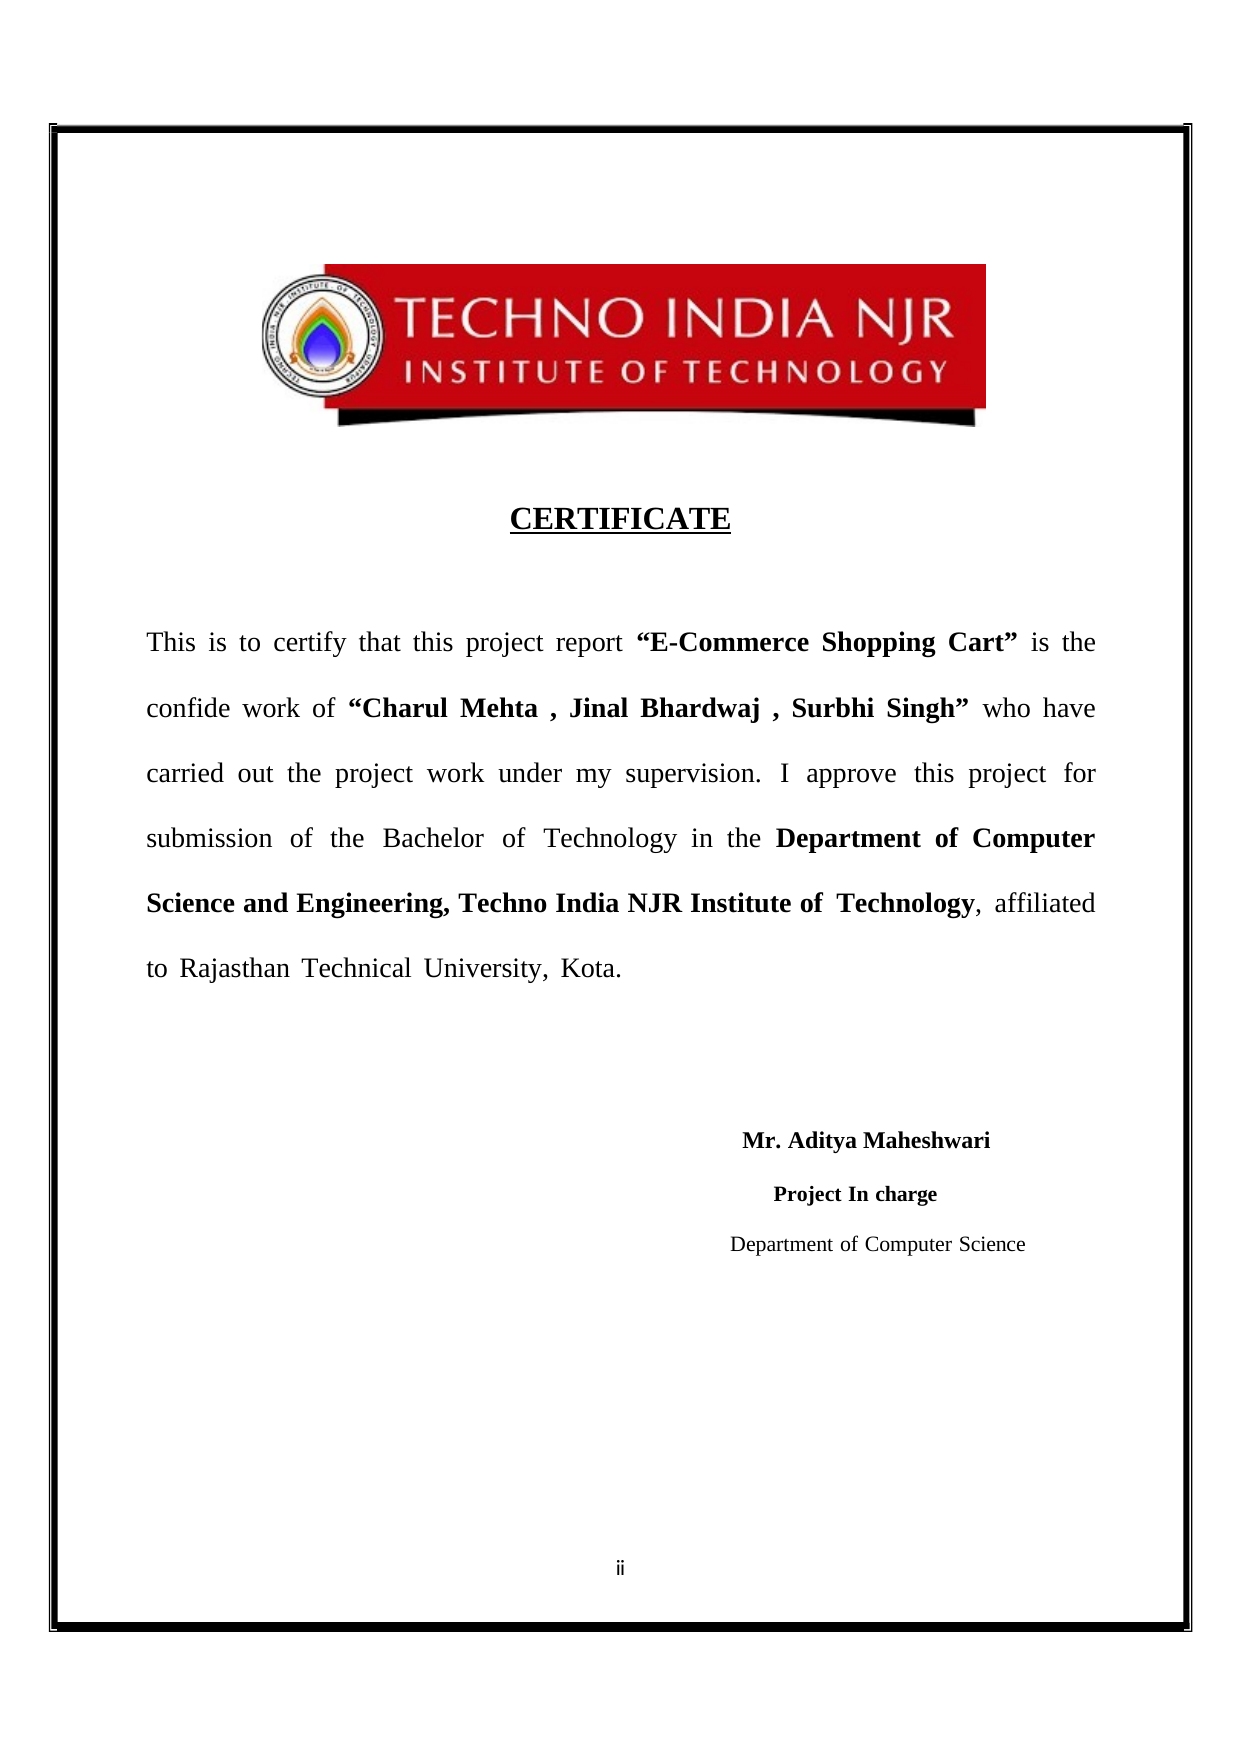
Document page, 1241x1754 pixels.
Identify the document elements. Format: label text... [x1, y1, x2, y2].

subtitle CERTIFICATE [180, 500, 1061, 537]
text This is to certify that this project report “E-Commerce Shopping Cart” is the confide work of “Charul Mehta , Jinal Bhardwaj , Surbhi Singh” who have carried out the project work under my supervision. I approve this project for submission of the Bachelor of Technology in the Department of Computer Science and Engineering, Techno India NJR Institute of Technology, affiliated to Rajasthan Technical University, Kota. [146, 626, 1096, 983]
picture [261, 264, 986, 427]
subtitle Mr. Aditya Maheshwari [152, 1127, 1140, 1154]
picture [57, 123, 1184, 133]
text Department of Computer Science [146, 1231, 1140, 1256]
text Project In charge [146, 1181, 1140, 1206]
picture [57, 1622, 1183, 1632]
